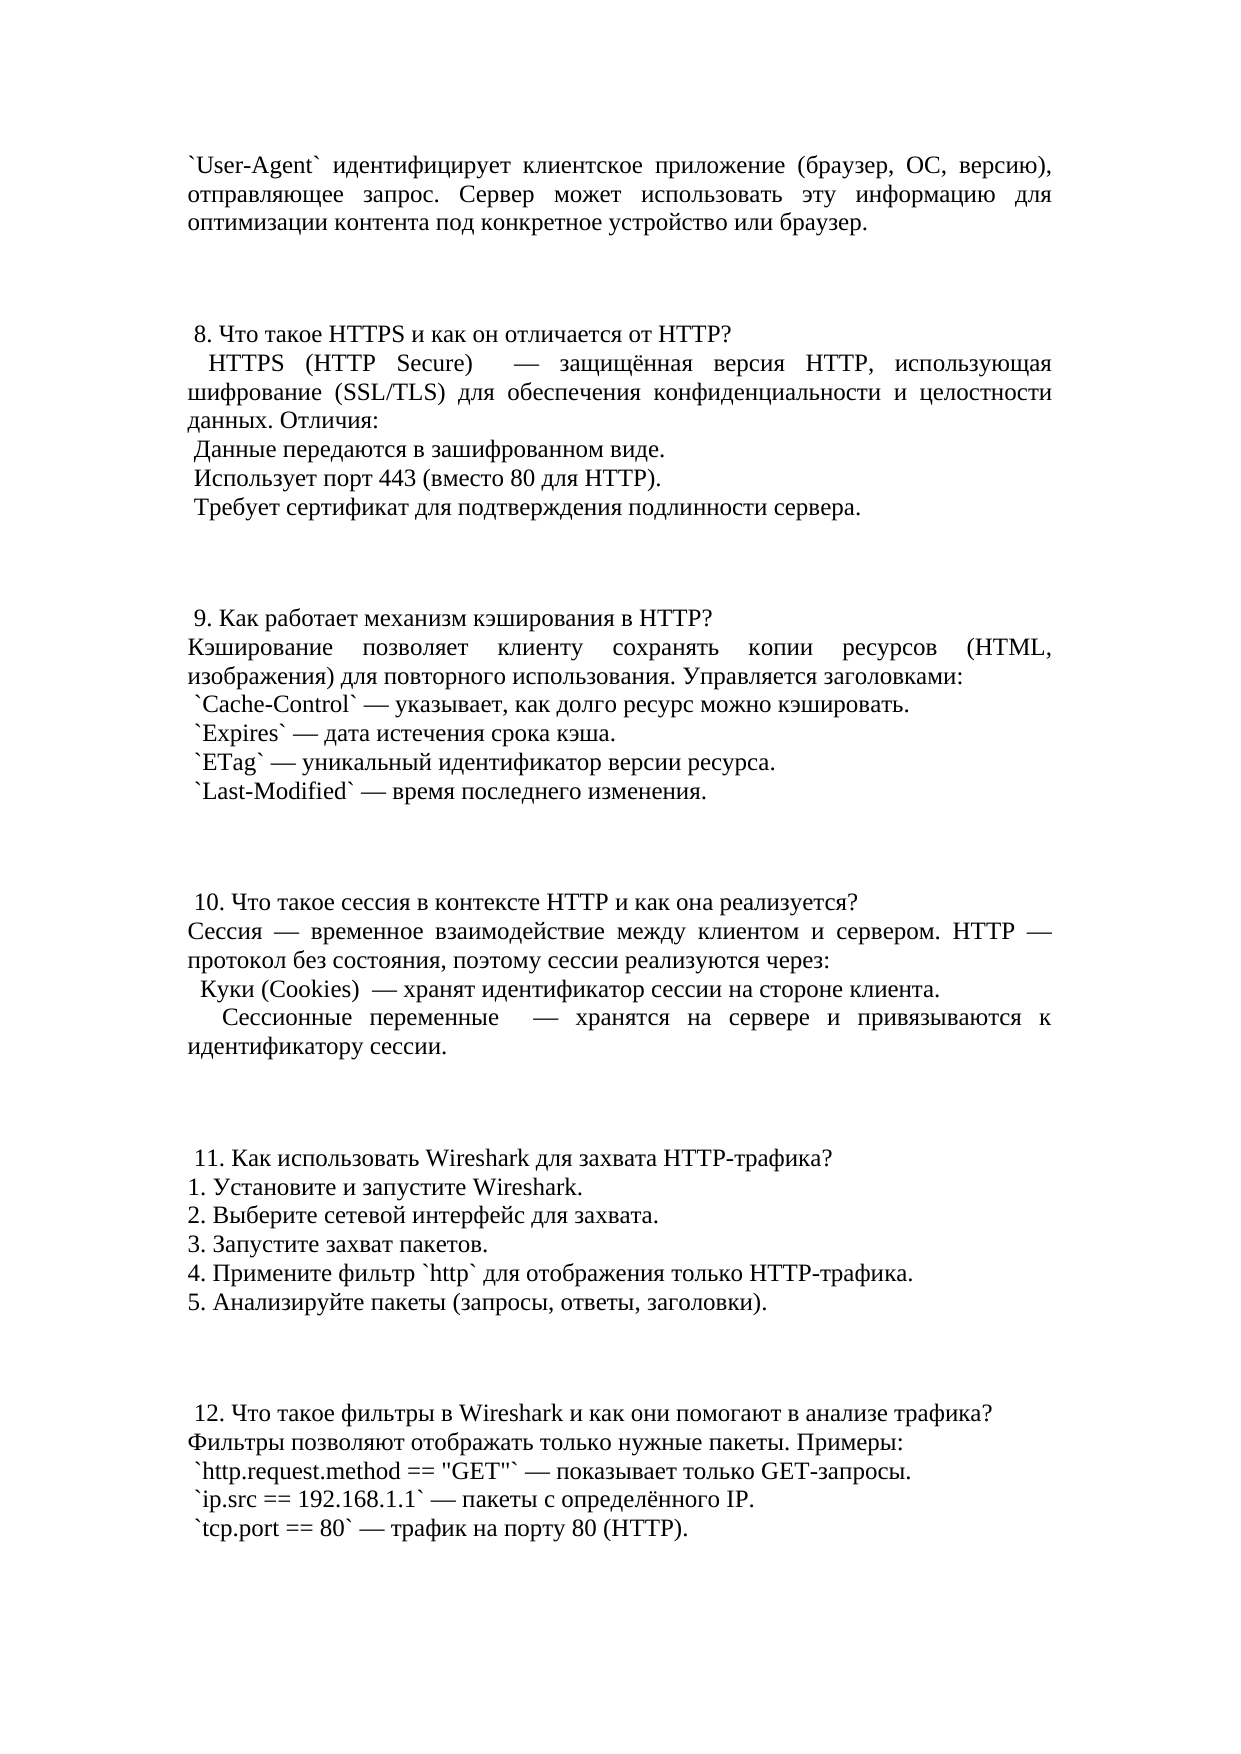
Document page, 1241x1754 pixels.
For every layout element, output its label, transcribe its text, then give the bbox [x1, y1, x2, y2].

text `Cache-Control` — указывает, как долго ресурс можно кэшировать. [187, 689, 1053, 718]
text HTTPS (HTTP Secure) — защищённая версия HTTP, использующая шифрование (SSL/TLS) для обеспечения конфиденциальности и целостности данных. Отличия: [187, 348, 1053, 434]
text Кэширование позволяет клиенту сохранять копии ресурсов (HTML, изображения) для повторного использования. Управляется заголовками: [187, 632, 1053, 689]
text Данные передаются в зашифрованном виде. [187, 434, 1053, 463]
text `ip.src == 192.168.1.1` — пакеты с определённого IP. [187, 1484, 1053, 1513]
text 3. Запустите захват пакетов. [187, 1229, 1053, 1258]
text `ETag` — уникальный идентификатор версии ресурса. [187, 747, 1053, 776]
text 10. Что такое сессия в контексте HTTP и как она реализуется? [187, 887, 1053, 916]
text `tcp.port == 80` — трафик на порту 80 (HTTP). [187, 1513, 1053, 1542]
text `Last-Modified` — время последнего изменения. [187, 776, 1053, 804]
text `http.request.method == "GET"` — показывает только GET-запросы. [187, 1456, 1053, 1484]
text 1. Установите и запустите Wireshark. [187, 1172, 1053, 1200]
text `User-Agent` идентифицирует клиентское приложение (браузер, ОС, версию), отправляющее запрос. Сервер может использовать эту информацию для оптимизации контента под конкретное устройство или браузер. [187, 150, 1053, 236]
text Использует порт 443 (вместо 80 для HTTP). [187, 463, 1053, 492]
text 9. Как работает механизм кэширования в HTTP? [187, 603, 1053, 632]
text 8. Что такое HTTPS и как он отличается от HTTP? [187, 319, 1053, 348]
text Сессионные переменные — хранятся на сервере и привязываются к идентификатору сессии. [187, 1002, 1053, 1060]
text 4. Примените фильтр `http` для отображения только HTTP-трафика. [187, 1258, 1053, 1287]
text 12. Что такое фильтры в Wireshark и как они помогают в анализе трафика? [187, 1398, 1053, 1427]
text 11. Как использовать Wireshark для захвата HTTP-трафика? [187, 1143, 1053, 1172]
text 5. Анализируйте пакеты (запросы, ответы, заголовки). [187, 1287, 1053, 1315]
text 2. Выберите сетевой интерфейс для захвата. [187, 1200, 1053, 1229]
text Фильтры позволяют отображать только нужные пакеты. Примеры: [187, 1427, 1053, 1456]
text `Expires` — дата истечения срока кэша. [187, 718, 1053, 747]
text Куки (Cookies) — хранят идентификатор сессии на стороне клиента. [187, 974, 1053, 1002]
text Сессия — временное взаимодействие между клиентом и сервером. HTTP — протокол без состояния, поэтому сессии реализуются через: [187, 916, 1053, 974]
text Требует сертификат для подтверждения подлинности сервера. [187, 492, 1053, 520]
